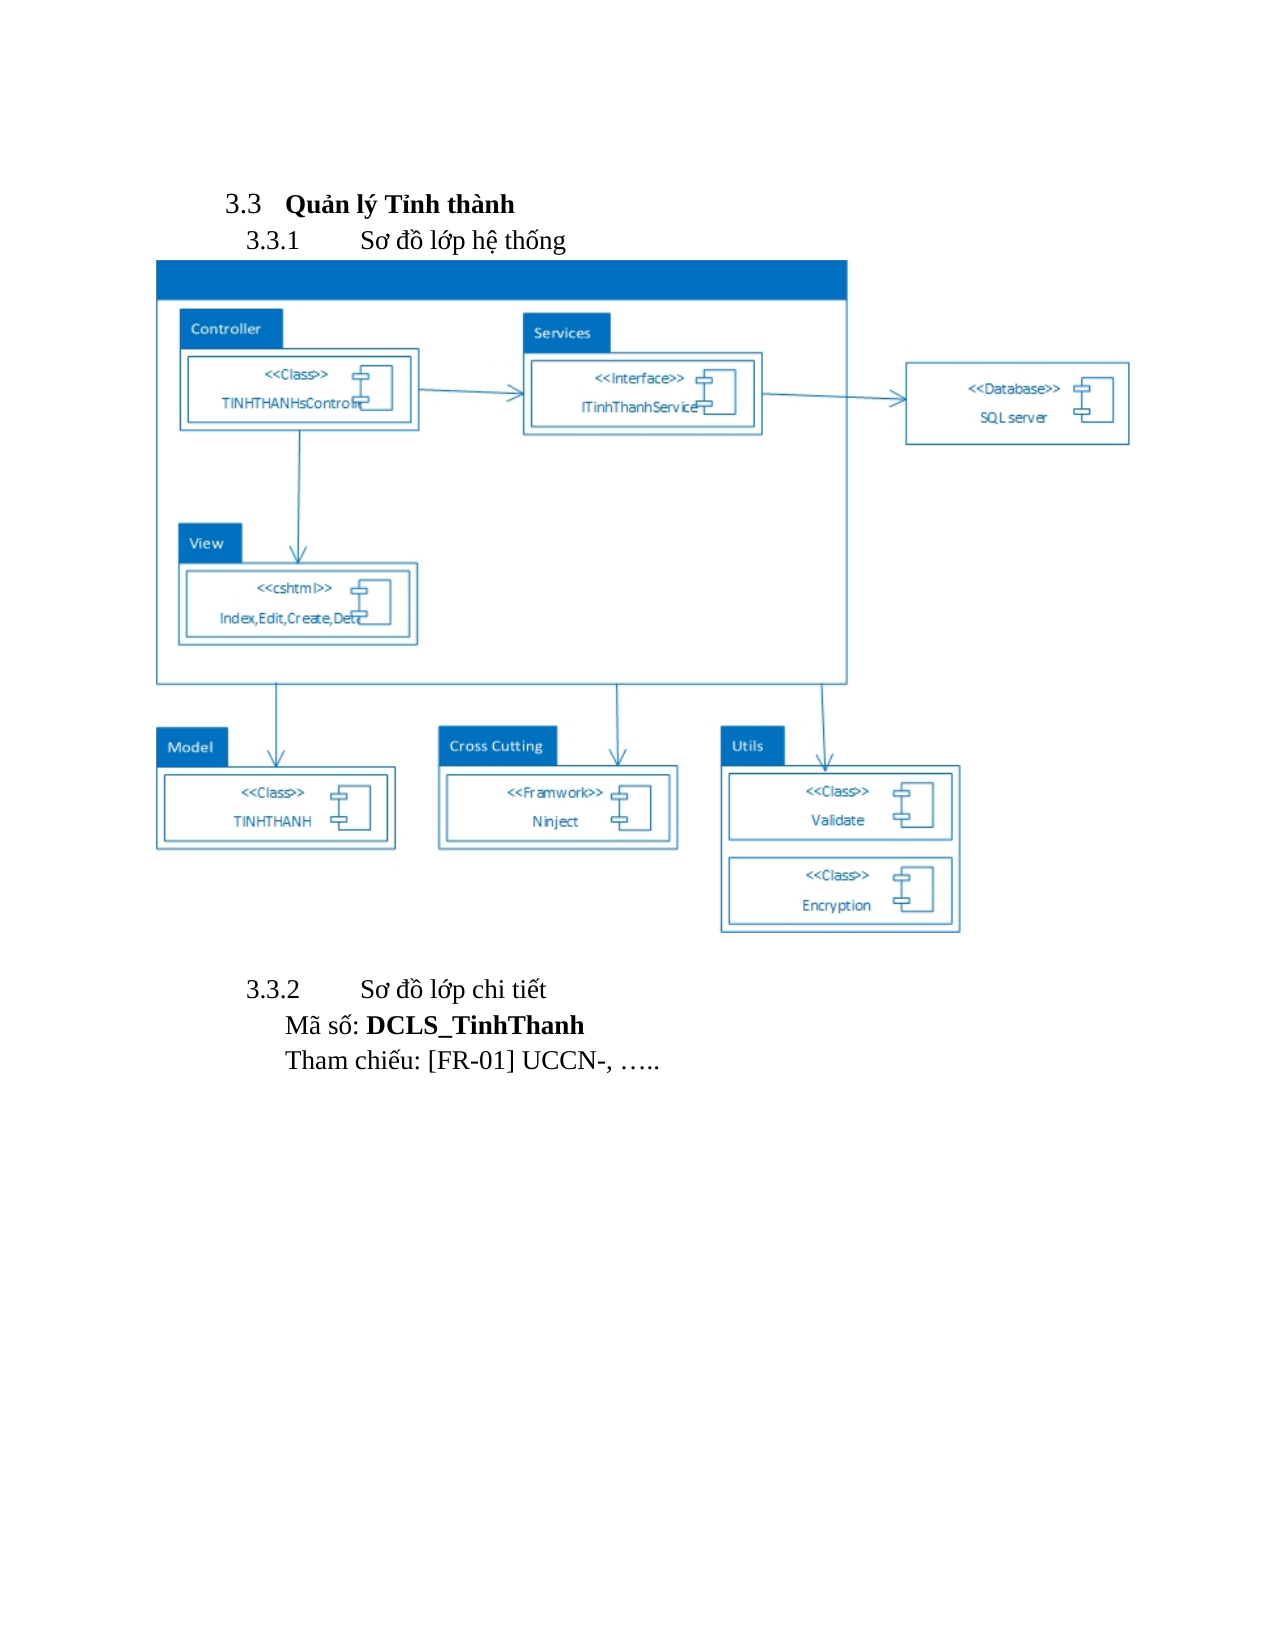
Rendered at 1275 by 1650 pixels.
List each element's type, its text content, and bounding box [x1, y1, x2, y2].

list Sơ đồ lớp chi tiết [300, 973, 1125, 1004]
list Sơ đồ lớp hệ thống [300, 224, 1125, 255]
list Mã số: DCLS_TinhThanh [285, 1009, 1125, 1040]
list Tham chiếu: [FR-01] UCCN-, ….. [285, 1044, 1125, 1076]
text Quản lý Tỉnh thành [225, 186, 1125, 219]
picture [155, 260, 1131, 933]
